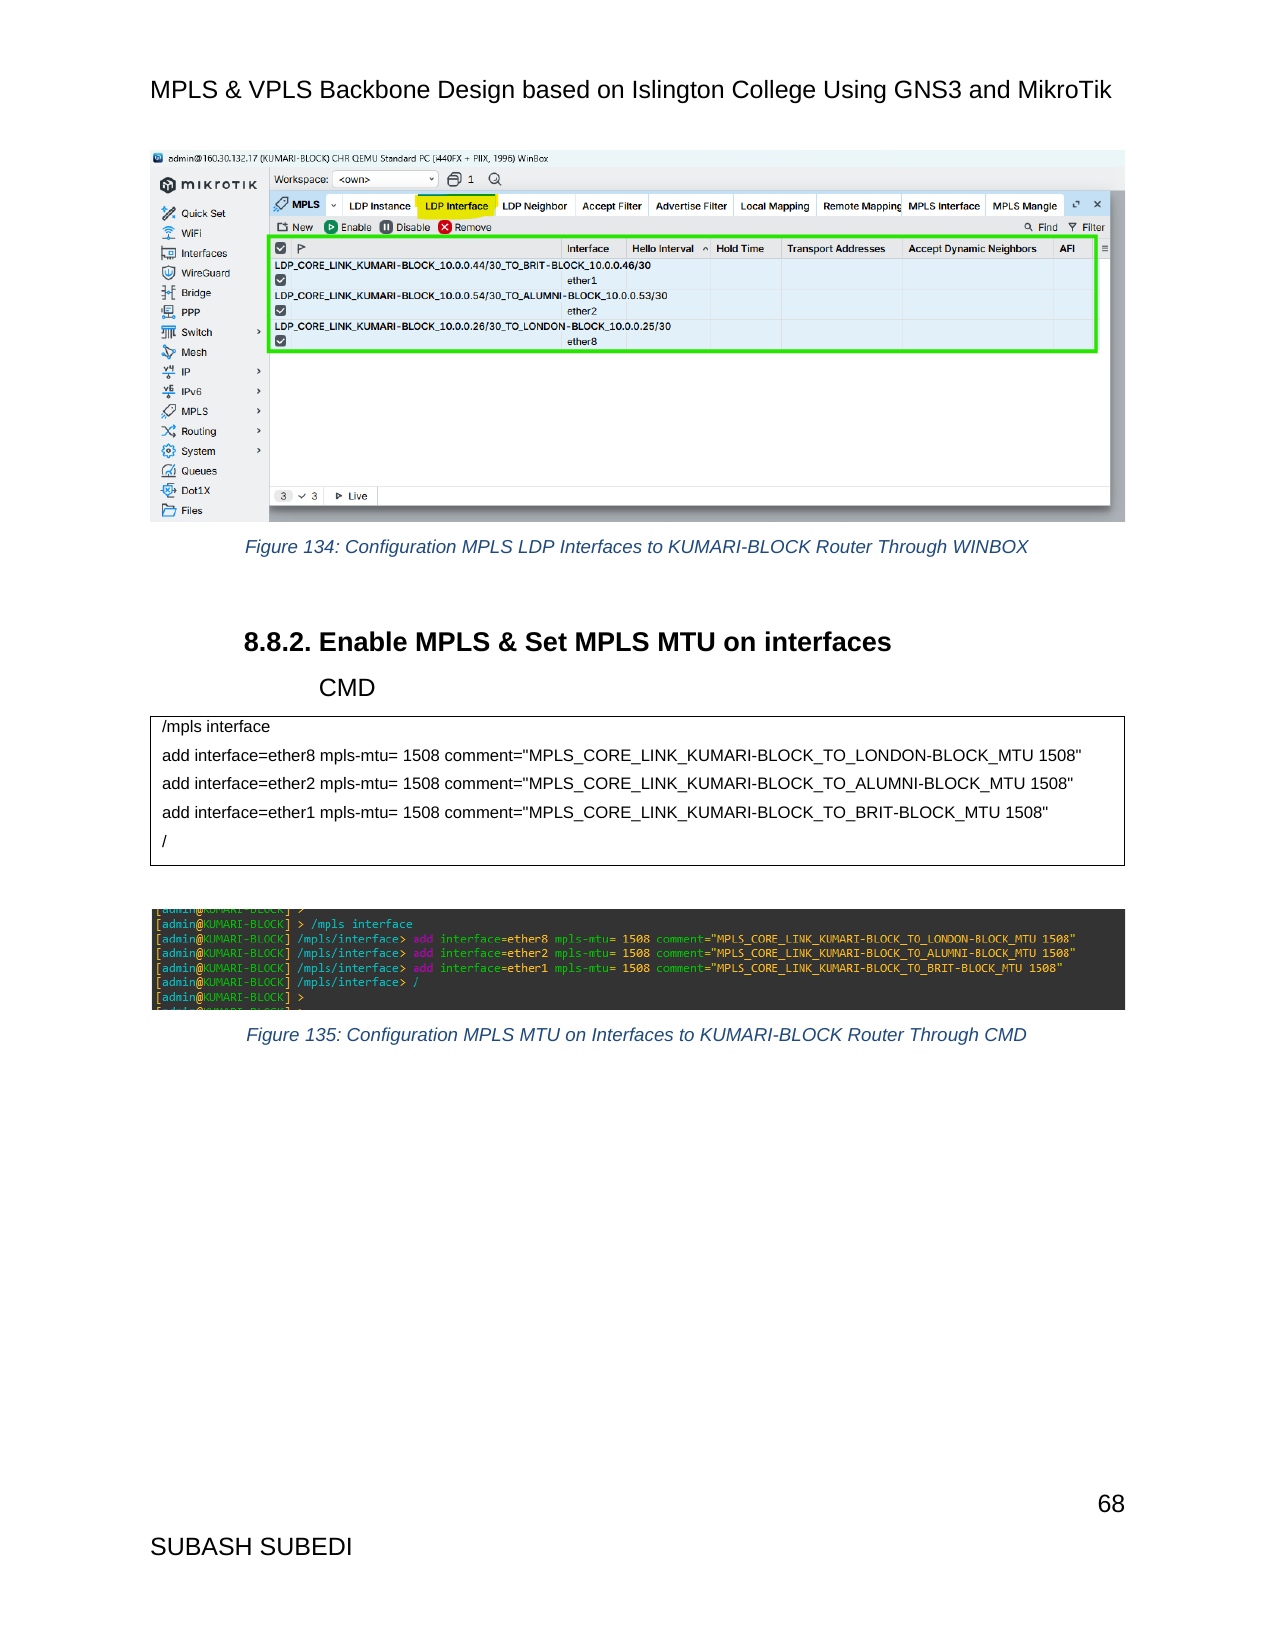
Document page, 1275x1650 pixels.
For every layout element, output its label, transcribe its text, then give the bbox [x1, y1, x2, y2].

table_header /mpls interface add interface=ether8 mpls-mtu= 1508 comment="MPLS_CORE_LINK_KUMARI-BLOCK_TO_LONDON-BLOCK_MTU 1508" add interface=ether2 mpls-mtu= 1508 comment="MPLS_CORE_LINK_KUMARI-BLOCK_TO_ALUMNI-BLOCK_MTU 1508" add interface=ether1 mpls-mtu= 1508 comment="MPLS_CORE_LINK_KUMARI-BLOCK_TO_BRIT-BLOCK_MTU 1508" / [151, 717, 1124, 865]
text Figure 135: Configuration MPLS MTU on Interfaces to KUMARI-BLOCK Router Through CMD [150, 1024, 1125, 1046]
text CMD [319, 672, 1125, 701]
subtitle Enable MPLS & Set MPLS MTU on interfaces [244, 626, 1125, 657]
picture [150, 909, 1125, 1010]
picture [150, 150, 1125, 522]
text Figure 134: Configuration MPLS LDP Interfaces to KUMARI-BLOCK Router Through WINBOX [150, 536, 1125, 557]
